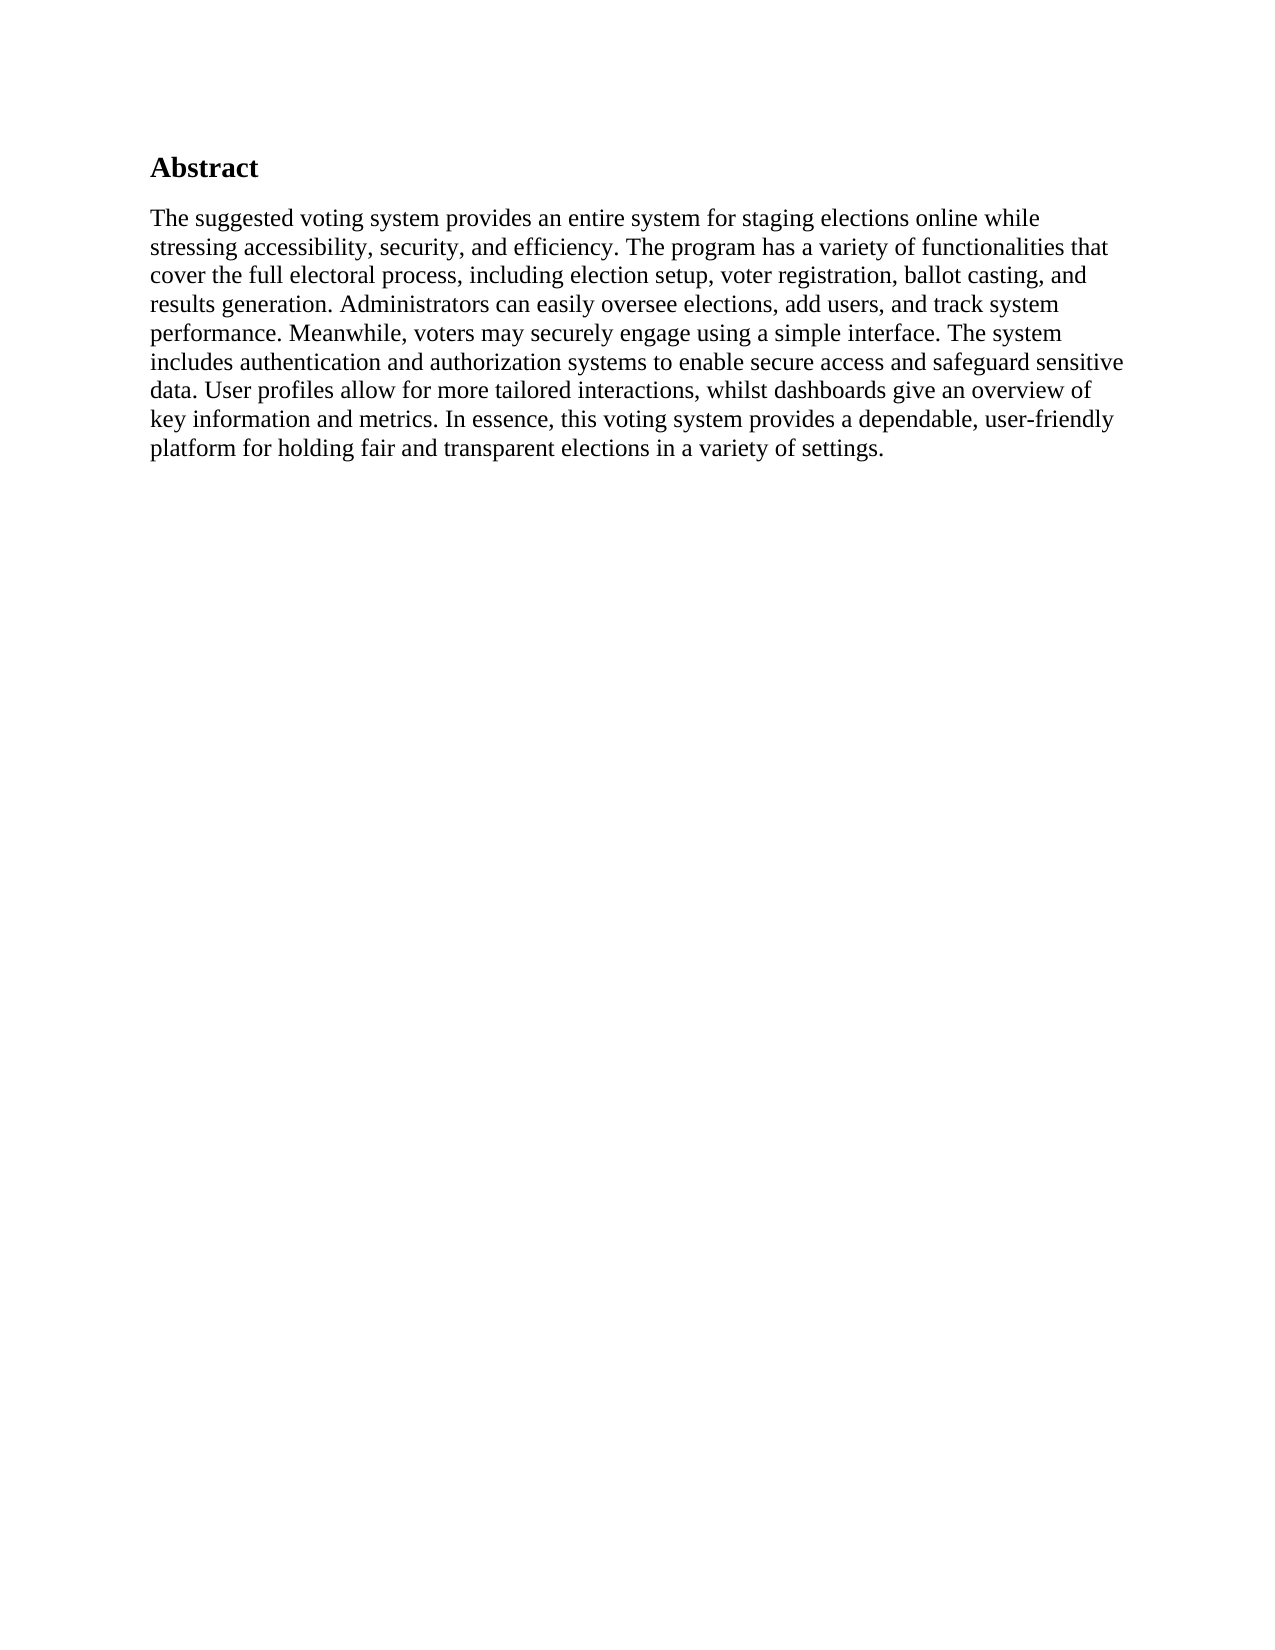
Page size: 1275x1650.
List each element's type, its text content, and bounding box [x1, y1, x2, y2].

text The suggested voting system provides an entire system for staging elections online while stressing accessibility, security, and efficiency. The program has a variety of functionalities that cover the full electoral process, including election setup, voter registration, ballot casting, and results generation. Administrators can easily oversee elections, add users, and track system performance. Meanwhile, voters may securely engage using a simple interface. The system includes authentication and authorization systems to enable secure access and safeguard sensitive data. User profiles allow for more tailored interactions, whilst dashboards give an overview of key information and metrics. In essence, this voting system provides a dependable, user-friendly platform for holding fair and transparent elections in a variety of settings. [150, 203, 1125, 462]
text Abstract [150, 150, 1125, 183]
